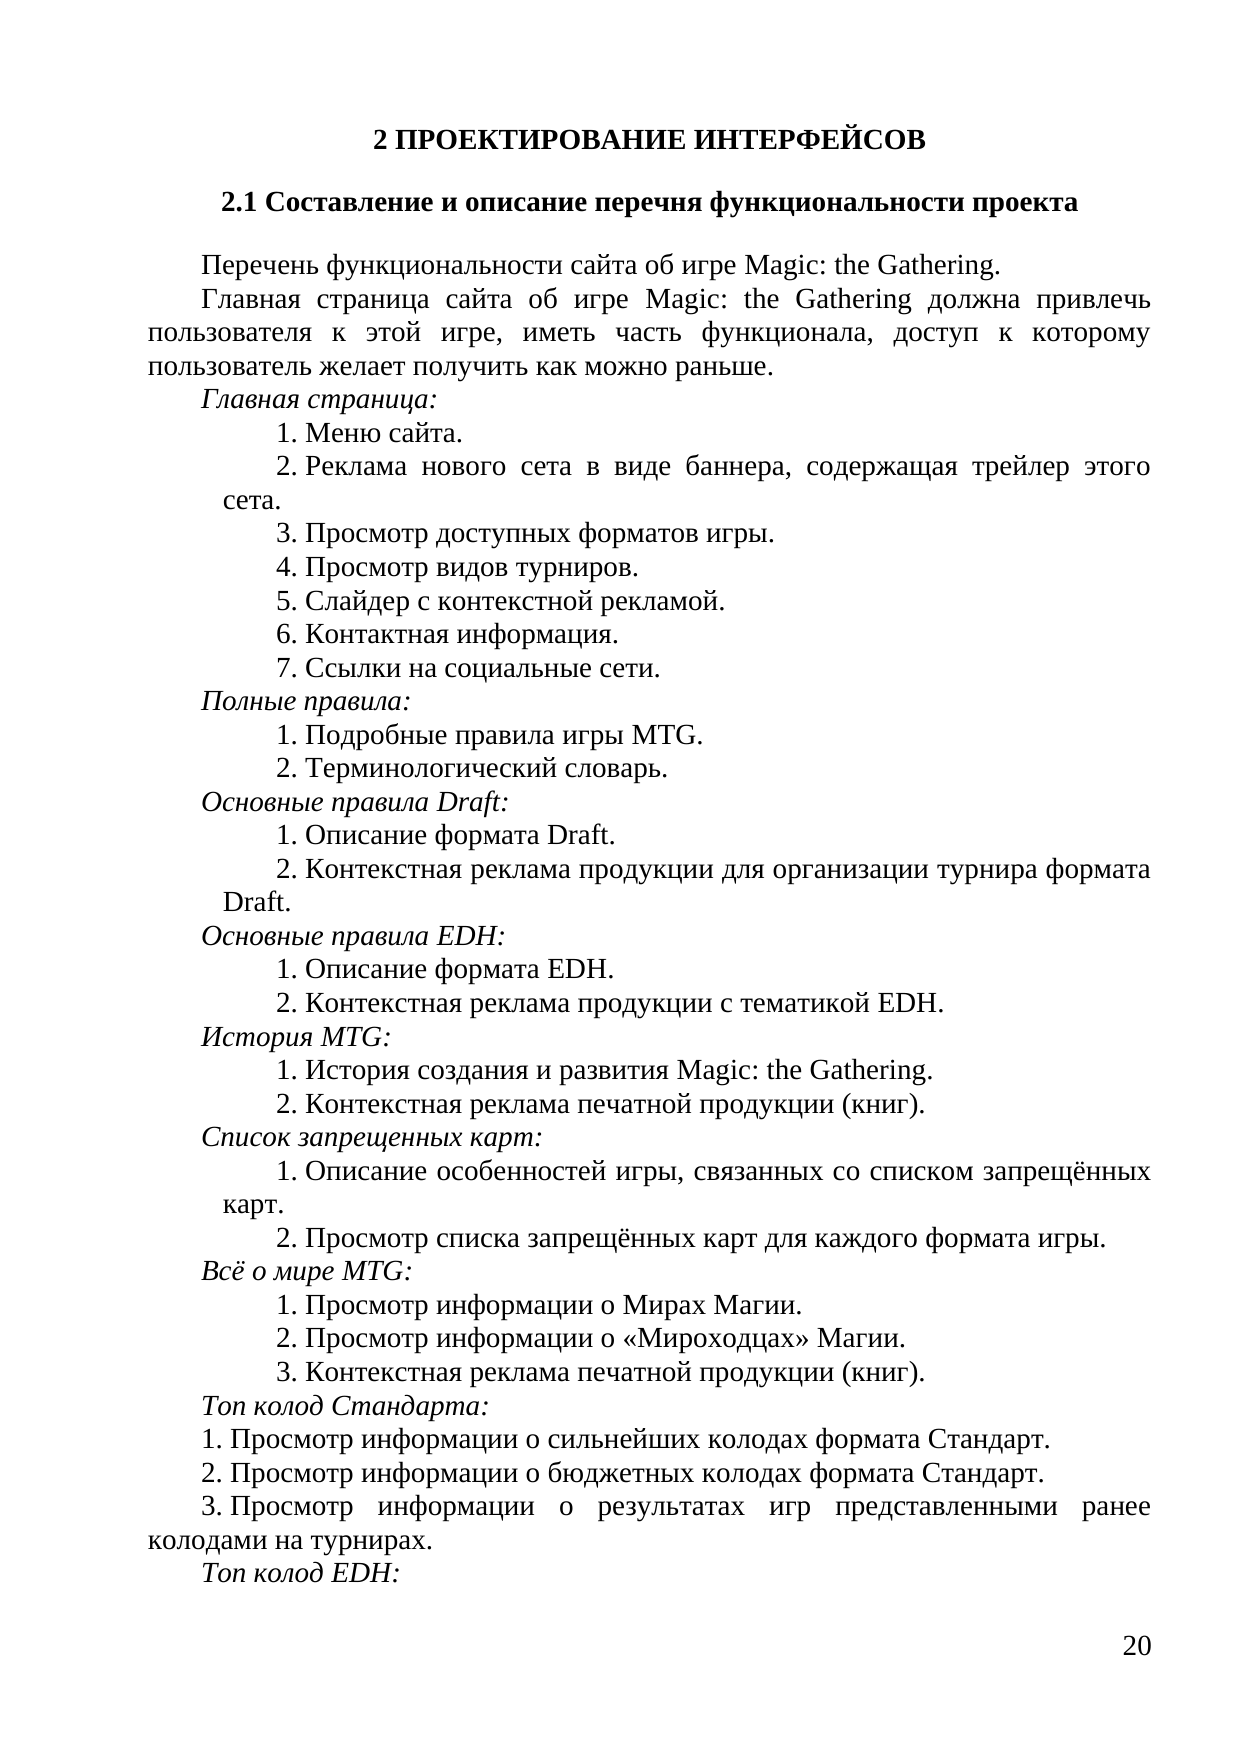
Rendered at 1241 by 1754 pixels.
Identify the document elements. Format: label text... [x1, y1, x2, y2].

list Контекстная реклама печатной продукции (книг). [223, 1086, 1152, 1119]
list Подробные правила игры MTG. [223, 717, 1152, 750]
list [148, 1488, 1152, 1555]
list Полные правила: [148, 683, 1152, 717]
list История создания и развития Magic: the Gathering. [223, 1052, 1152, 1086]
list Просмотр информации о сильнейших колодах формата Стандарт. [148, 1421, 1152, 1455]
list Основные правила Draft: [148, 784, 1152, 817]
list Основные правила EDH: [148, 918, 1152, 952]
subtitle 2 ПРОЕКТИРОВАНИЕ ИНТЕРФЕЙСОВ [148, 122, 1152, 155]
list Описание формата EDH. [223, 952, 1152, 985]
list Просмотр доступных форматов игры. [223, 516, 1152, 549]
text История MTG: [148, 1019, 1152, 1052]
list Перечень функциональности сайта об игре Magic: the Gathering. [148, 247, 1152, 281]
list Меню сайта. [223, 415, 1152, 448]
list Главная страница: [148, 381, 1152, 415]
list Реклама нового сета в виде баннера, содержащая трейлер этого сета. [223, 448, 1152, 516]
subtitle 2.1 Составление и описание перечня функциональности проекта [148, 184, 1152, 218]
list Просмотр информации о «Мироходцах» Магии. [223, 1321, 1152, 1354]
text Всё о мире MTG: [148, 1253, 1152, 1287]
list Контактная информация. [223, 616, 1152, 650]
text Список запрещенных карт: [148, 1119, 1152, 1153]
list Терминологический словарь. [223, 750, 1152, 784]
list Ссылки на социальные сети. [223, 650, 1152, 683]
list Описание особенностей игры, связанных со списком запрещённых карт. [223, 1153, 1152, 1220]
list Контекстная реклама печатной продукции (книг). [223, 1354, 1152, 1388]
list Просмотр информации о бюджетных колодах формата Стандарт. [148, 1455, 1152, 1488]
list Слайдер с контекстной рекламой. [223, 583, 1152, 616]
text Топ колод Стандарта: [148, 1388, 1152, 1421]
text Топ колод EDH: [148, 1555, 1152, 1589]
list Контекстная реклама продукции для организации турнира формата Draft. [223, 851, 1152, 918]
list Контекстная реклама продукции с тематикой EDH. [223, 985, 1152, 1019]
list Главная страница сайта об игре Magic: the Gathering должна привлечь пользователя к этой игре, иметь часть функционала, доступ к которому пользователь желает получить как можно раньше. [148, 281, 1152, 381]
list Просмотр списка запрещённых карт для каждого формата игры. [223, 1220, 1152, 1253]
list Просмотр видов турниров. [223, 549, 1152, 583]
list Просмотр информации о Мирах Магии. [223, 1287, 1152, 1321]
list Описание формата Draft. [223, 817, 1152, 851]
